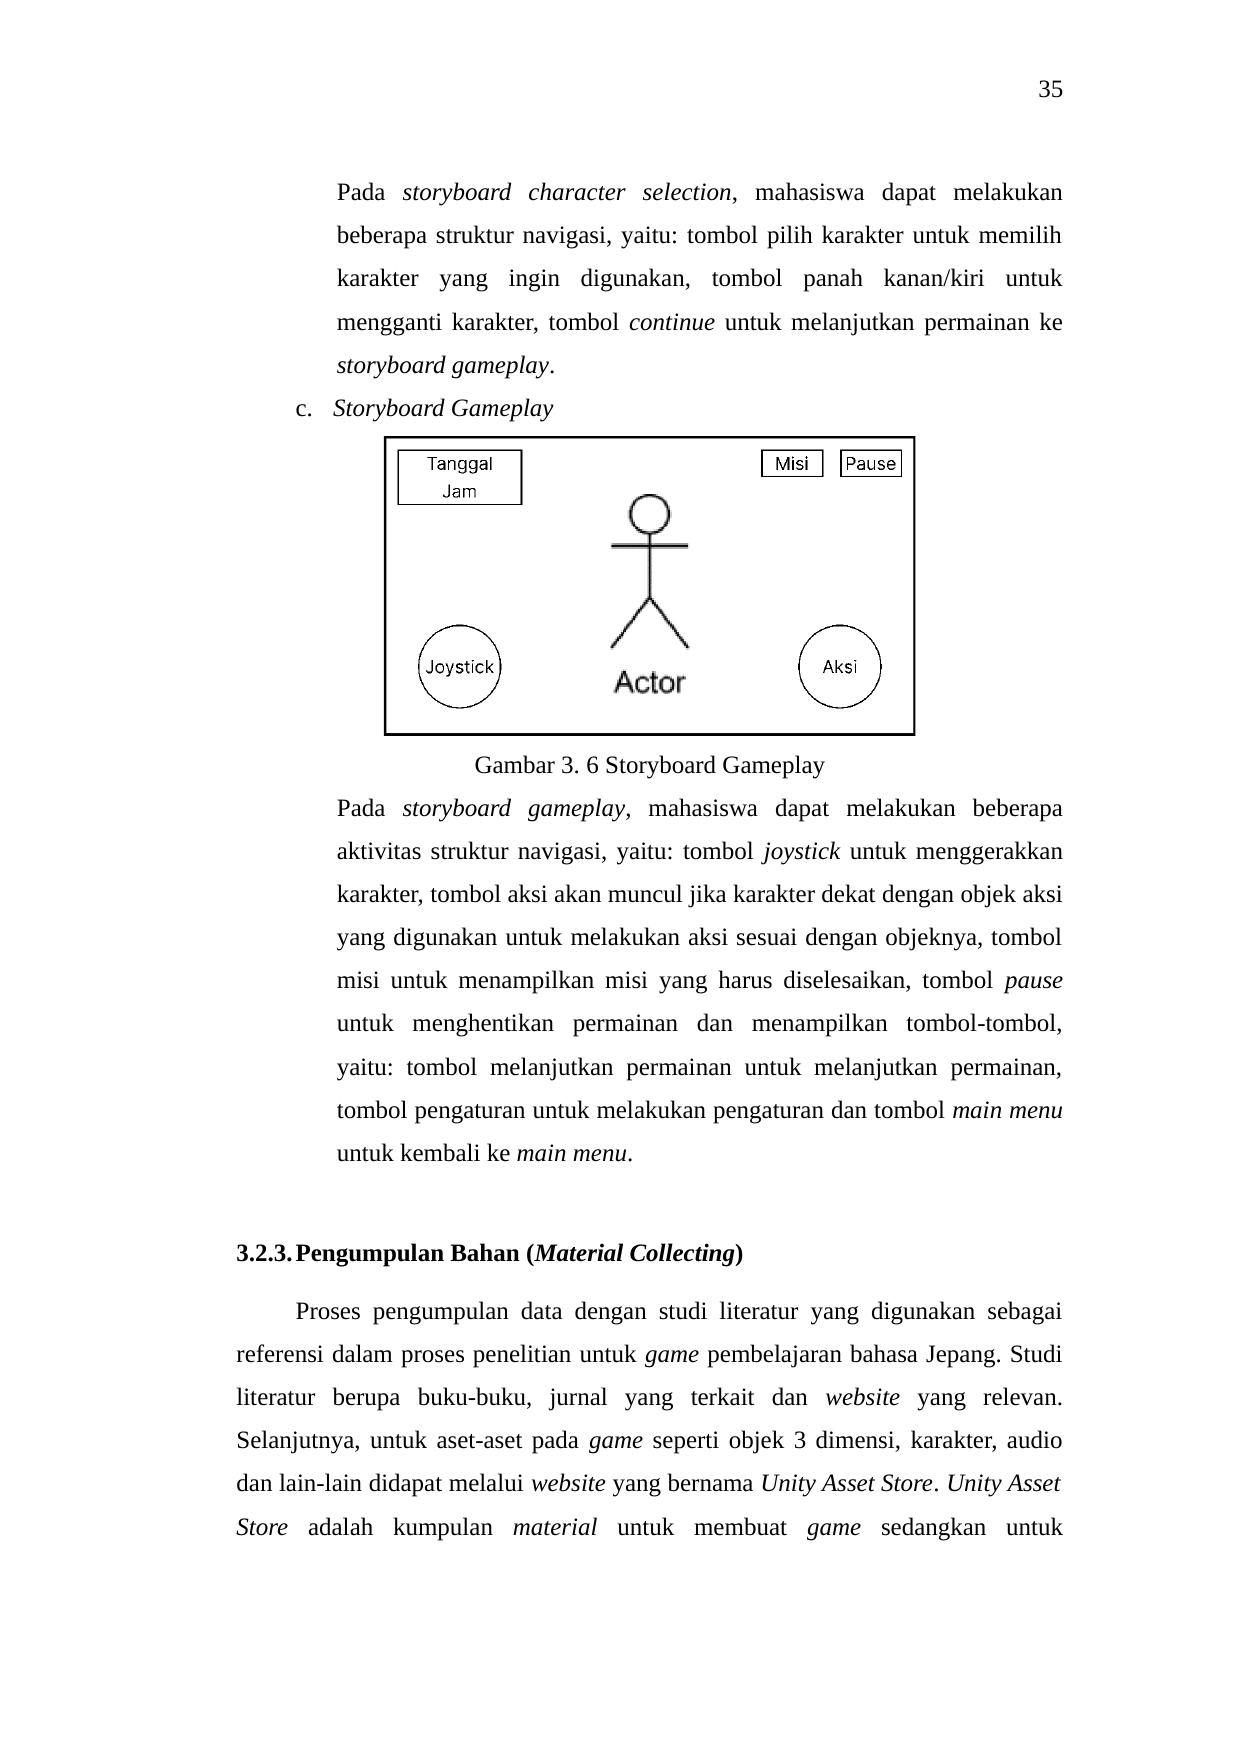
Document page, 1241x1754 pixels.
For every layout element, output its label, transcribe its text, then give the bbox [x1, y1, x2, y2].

text Gambar 3. 6 Storyboard Gameplay [236, 750, 1063, 778]
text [236, 1296, 1063, 1540]
subtitle Pengumpulan Bahan (Material Collecting) [236, 1238, 1063, 1267]
text Pada storyboard gameplay, mahasiswa dapat melakukan beberapa aktivitas struktur navigasi, yaitu: tombol joystick untuk menggerakkan karakter, tombol aksi akan muncul jika karakter dekat dengan objek aksi yang digunakan untuk melakukan aksi sesuai dengan objeknya, tombol misi untuk menampilkan misi yang harus diselesaikan, tombol pause untuk menghentikan permainan dan menampilkan tombol-tombol, yaitu: tombol melanjutkan permainan untuk melanjutkan permainan, tombol pengaturan untuk melakukan pengaturan dan tombol main menu untuk kembali ke main menu. [337, 793, 1063, 1167]
picture [383, 436, 916, 736]
text Pada storyboard character selection, mahasiswa dapat melakukan beberapa struktur navigasi, yaitu: tombol pilih karakter untuk memilih karakter yang ingin digunakan, tombol panah kanan/kiri untuk mengganti karakter, tombol continue untuk melanjutkan permainan ke storyboard gameplay. [337, 177, 1063, 378]
list Storyboard Gameplay [295, 393, 1063, 422]
